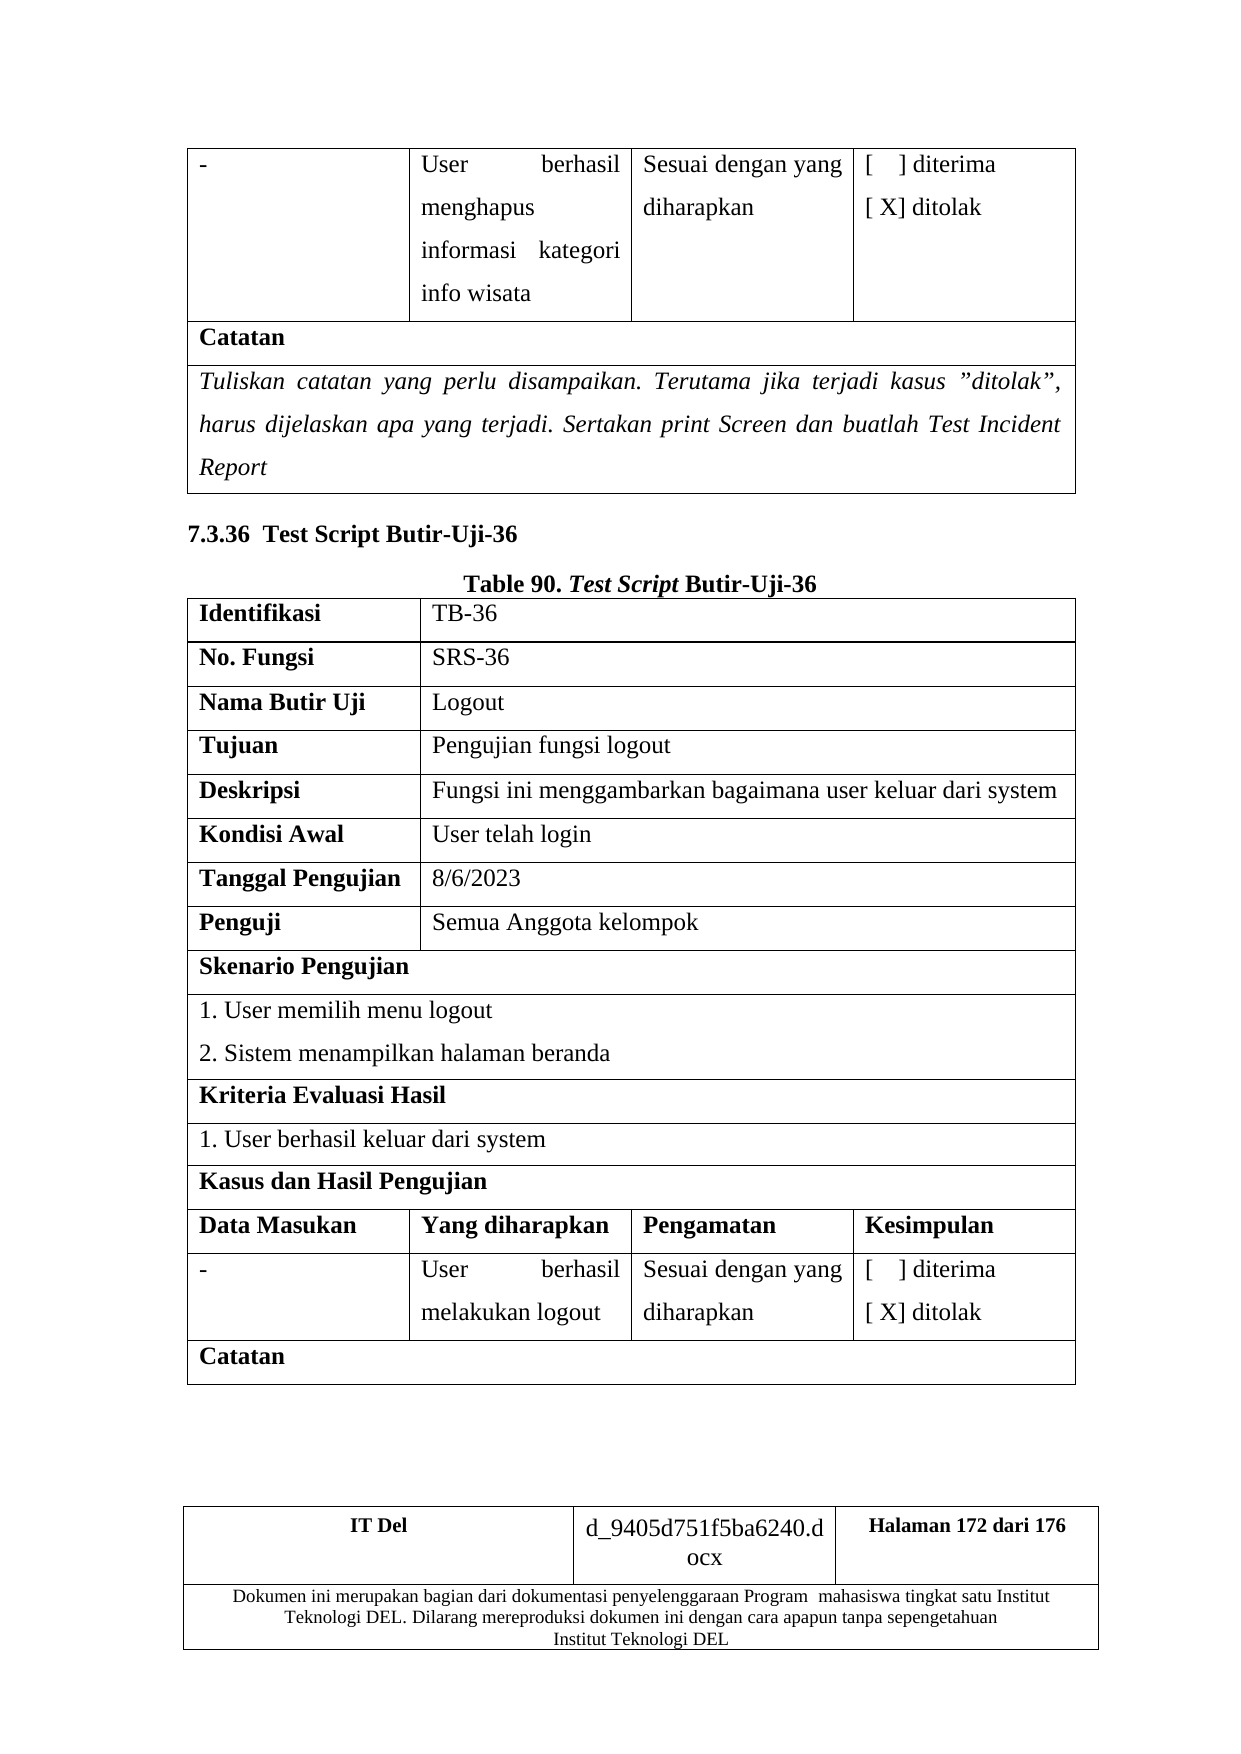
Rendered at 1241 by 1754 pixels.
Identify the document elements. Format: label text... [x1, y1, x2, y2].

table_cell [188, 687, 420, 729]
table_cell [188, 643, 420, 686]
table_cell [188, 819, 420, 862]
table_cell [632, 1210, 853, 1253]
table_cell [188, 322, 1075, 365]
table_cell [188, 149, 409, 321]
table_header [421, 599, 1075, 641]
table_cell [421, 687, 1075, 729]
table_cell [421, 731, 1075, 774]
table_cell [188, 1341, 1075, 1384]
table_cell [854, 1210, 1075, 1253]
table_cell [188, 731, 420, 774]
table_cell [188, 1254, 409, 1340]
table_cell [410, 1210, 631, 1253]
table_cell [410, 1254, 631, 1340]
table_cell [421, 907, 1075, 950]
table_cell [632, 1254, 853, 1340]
text Table 90. Test Script Butir-Uji-36 [187, 569, 1092, 597]
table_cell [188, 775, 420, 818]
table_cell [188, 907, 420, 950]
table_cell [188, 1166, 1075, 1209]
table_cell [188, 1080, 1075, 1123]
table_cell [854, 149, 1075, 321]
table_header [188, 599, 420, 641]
subtitle Test Script Butir-Uji-36 [187, 519, 1092, 548]
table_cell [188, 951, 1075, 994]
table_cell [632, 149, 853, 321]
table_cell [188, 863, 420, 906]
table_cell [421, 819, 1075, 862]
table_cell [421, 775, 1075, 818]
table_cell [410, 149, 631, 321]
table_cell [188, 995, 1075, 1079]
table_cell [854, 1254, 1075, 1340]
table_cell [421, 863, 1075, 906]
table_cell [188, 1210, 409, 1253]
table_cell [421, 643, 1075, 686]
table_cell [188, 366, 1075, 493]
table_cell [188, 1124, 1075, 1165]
